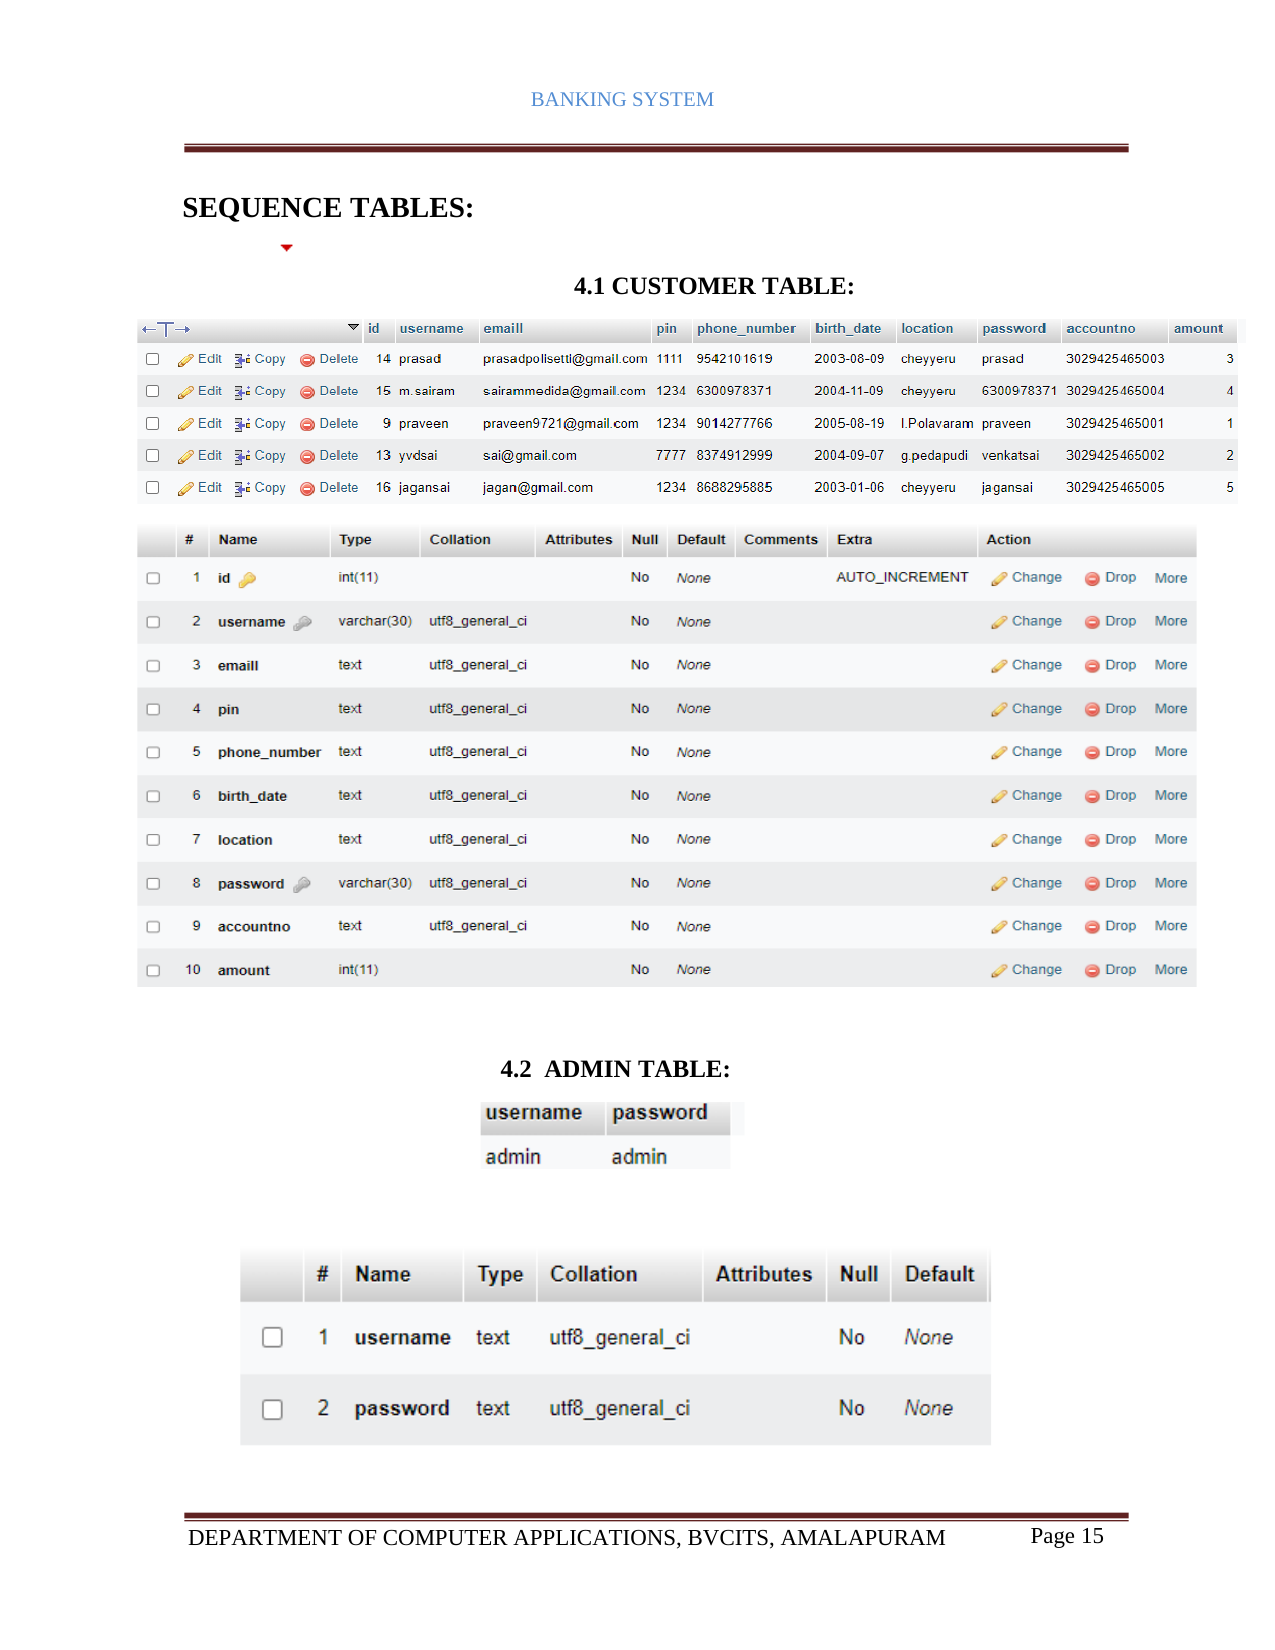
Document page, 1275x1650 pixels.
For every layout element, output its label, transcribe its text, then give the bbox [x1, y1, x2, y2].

subtitle 4.1 CUSTOMER TABLE: [198, 271, 1231, 300]
subtitle SEQUENCE TABLES: [123, 190, 1231, 224]
picture [239, 1237, 992, 1447]
picture [137, 524, 1204, 987]
text 4.2 ADMIN TABLE: [137, 1054, 1094, 1083]
picture [480, 1102, 751, 1169]
picture [278, 240, 296, 255]
picture [137, 319, 1246, 505]
